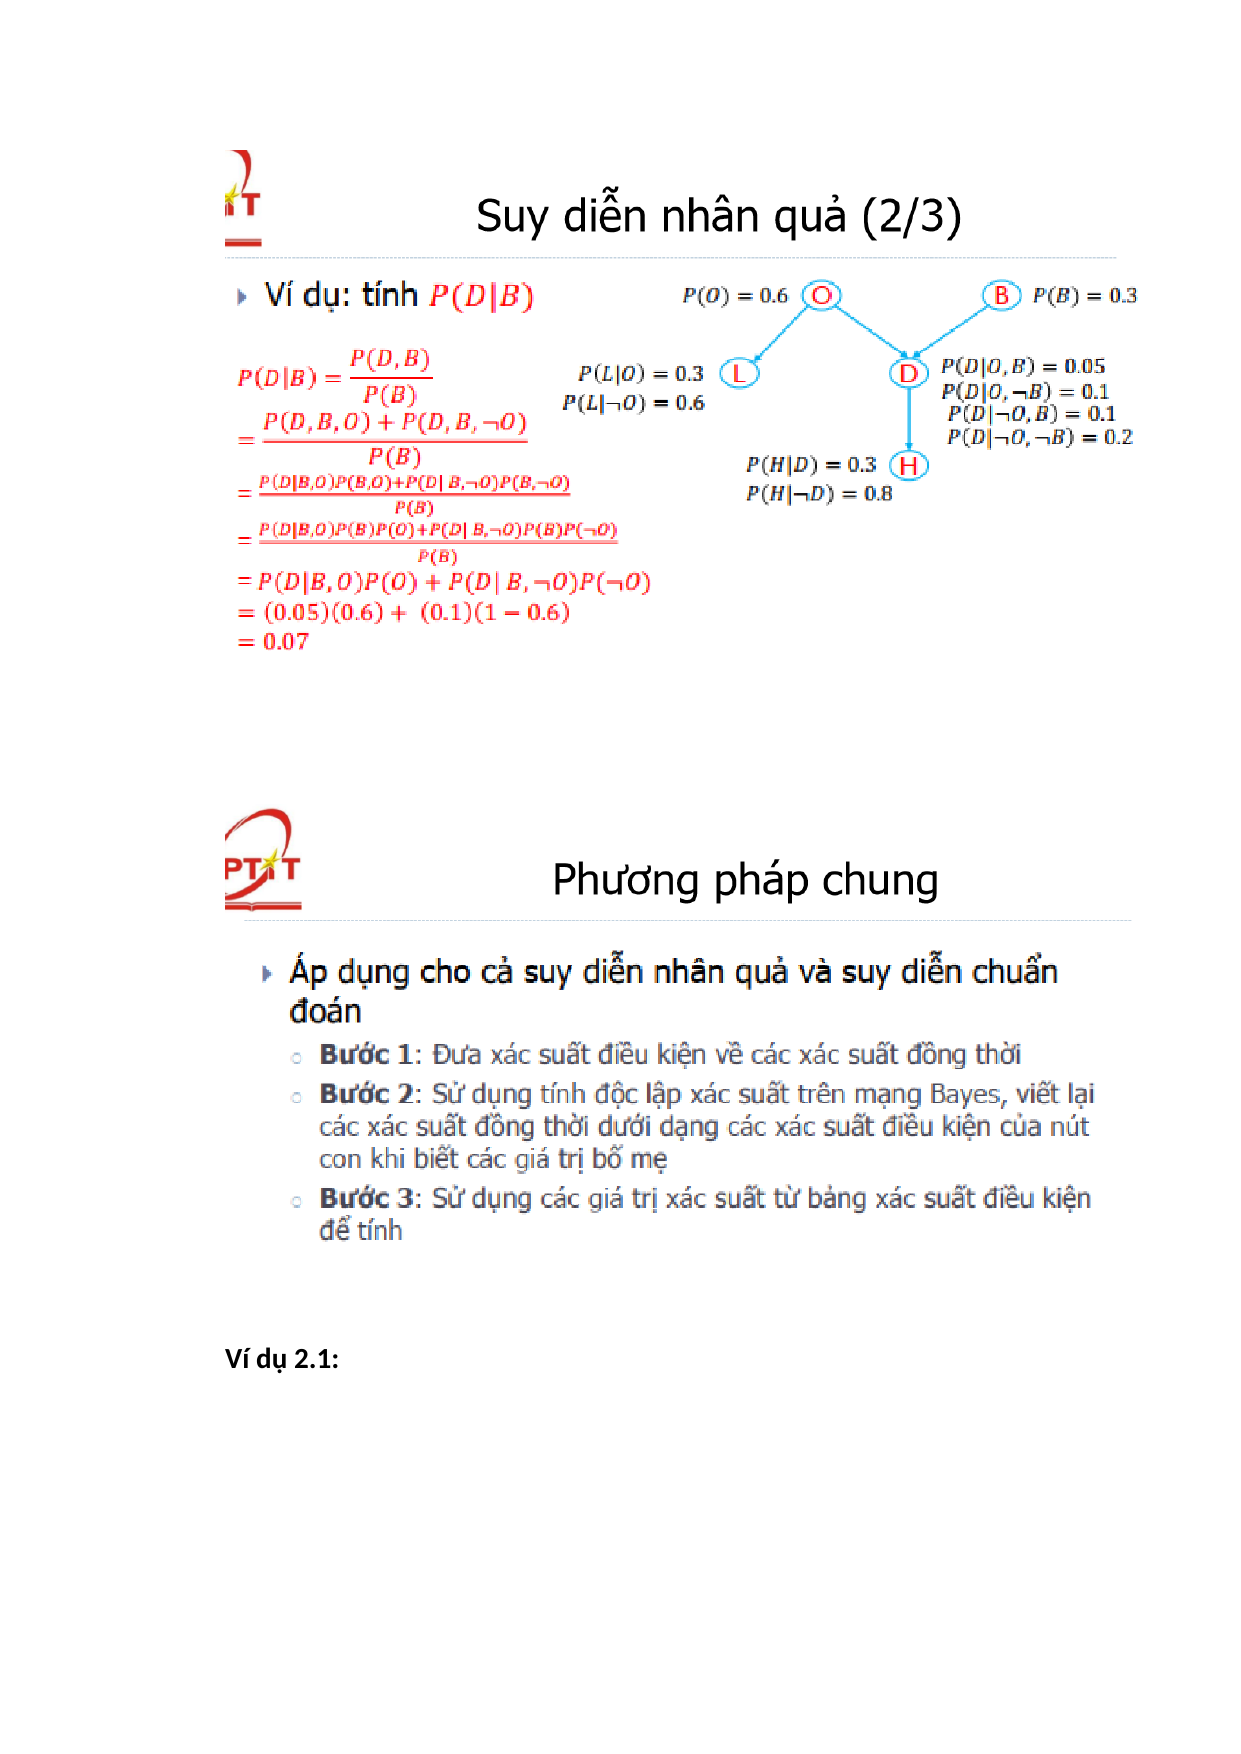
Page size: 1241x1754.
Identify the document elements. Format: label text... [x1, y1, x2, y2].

picture [225, 803, 1166, 1337]
picture [225, 150, 1166, 759]
text Ví dụ 2.1: [225, 1340, 1090, 1376]
